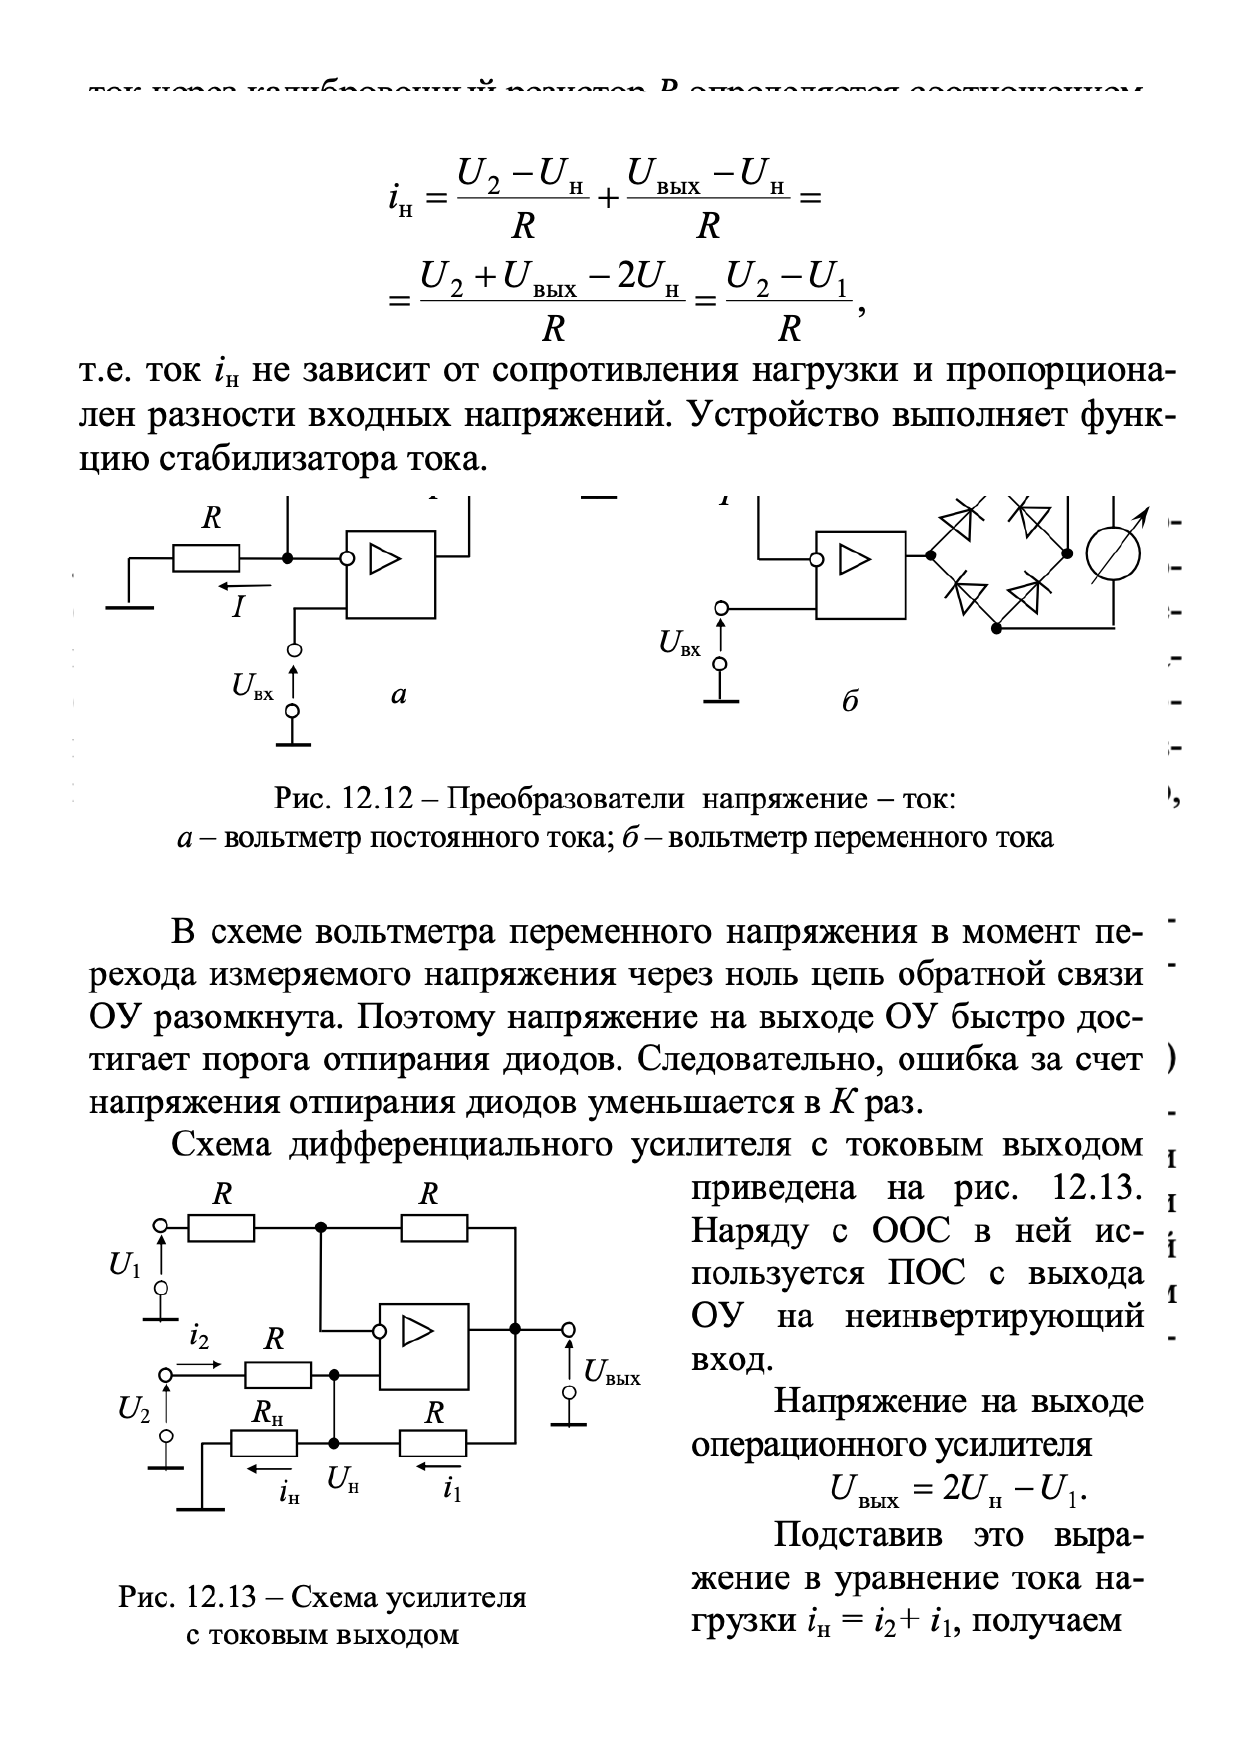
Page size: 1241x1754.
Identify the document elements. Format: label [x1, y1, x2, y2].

picture [36, 66, 1203, 1688]
